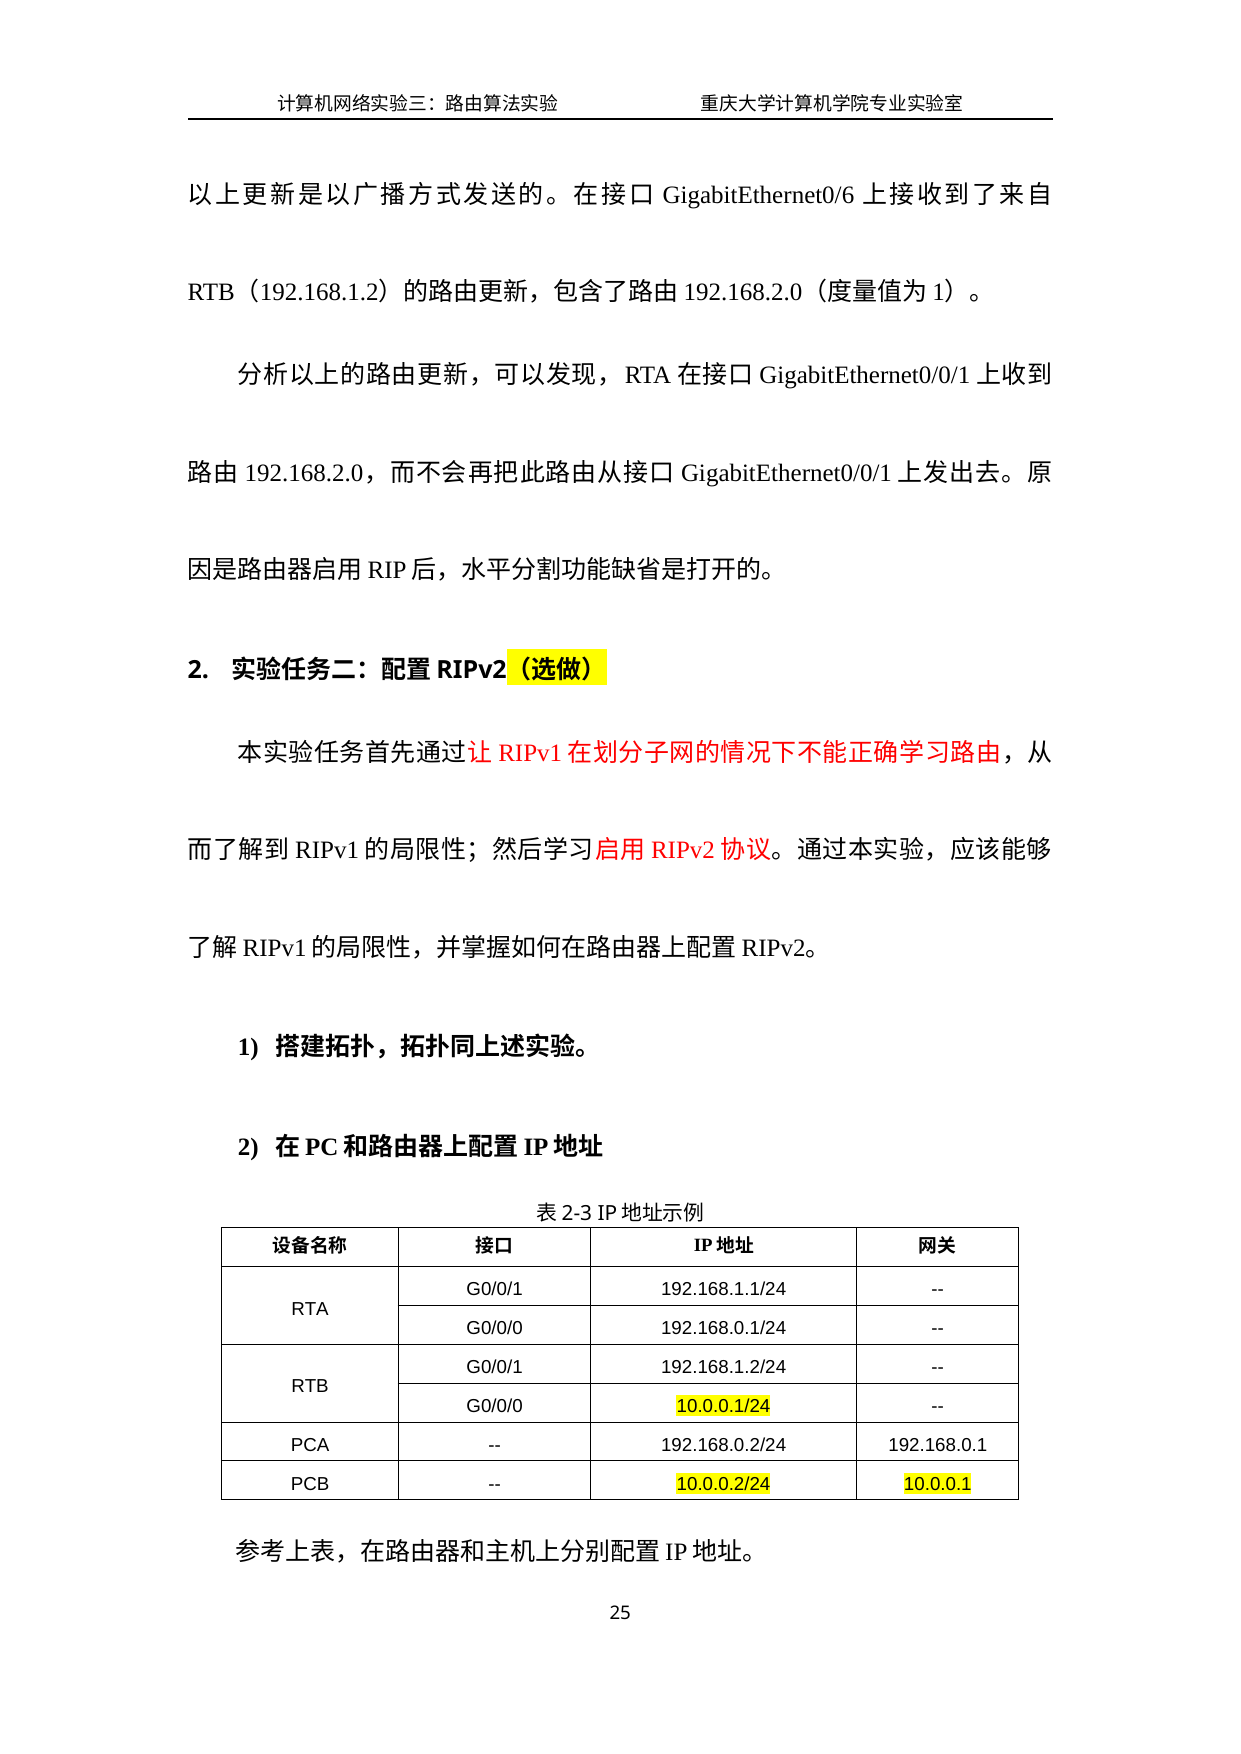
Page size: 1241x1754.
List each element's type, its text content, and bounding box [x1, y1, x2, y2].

table_cell G0/0/0 [399, 1384, 590, 1422]
table_cell RTA [222, 1267, 398, 1344]
table_cell -- [857, 1267, 1018, 1305]
subtitle 搭建拓扑，拓扑同上述实验。 [187, 1012, 1053, 1077]
table_header 设备名称 [222, 1228, 398, 1266]
table_cell PCA [222, 1423, 398, 1460]
table_cell G0/0/1 [399, 1267, 590, 1305]
table_header IP地址 [591, 1228, 856, 1266]
table_cell 10.0.0.2/24 [591, 1461, 856, 1499]
table_cell RTB [222, 1345, 398, 1422]
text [187, 160, 1053, 322]
table_cell G0/0/1 [399, 1345, 590, 1383]
text 分析以上的路由更新，可以发现，RTA在接口GigabitEthernet0/0/1上收到路由192.168.2.0，而不会再把此路由从接口GigabitEthernet0/0/1上发出去。原因是路由器启用RIP后，水平分割功能缺省是打开的。 [187, 340, 1053, 600]
subtitle 实验任务二：配置RIPv2（选做） [187, 635, 1053, 700]
table_cell 192.168.1.1/24 [591, 1267, 856, 1305]
table_cell -- [857, 1345, 1018, 1383]
list 本实验任务首先通过让RIPv1在划分子网的情况下不能正确学习路由，从而了解到RIPv1的局限性；然后学习启用RIPv2协议。通过本实验，应该能够了解RIPv1的局限性，并掌握如何在路由器上配置RIPv2。 [187, 718, 1053, 978]
text 参考上表，在路由器和主机上分别配置IP地址。 [187, 1517, 1053, 1582]
table_cell 192.168.0.2/24 [591, 1423, 856, 1460]
table_cell -- [857, 1384, 1018, 1422]
table_cell -- [857, 1306, 1018, 1344]
table_cell 10.0.0.1/24 [591, 1384, 856, 1422]
table_cell -- [399, 1461, 590, 1499]
table_cell 192.168.0.1 [857, 1423, 1018, 1460]
table_header 网关 [857, 1228, 1018, 1266]
table_header 接口 [399, 1228, 590, 1266]
table_cell 192.168.1.2/24 [591, 1345, 856, 1383]
table_cell G0/0/0 [399, 1306, 590, 1344]
table_cell 192.168.0.1/24 [591, 1306, 856, 1344]
table_cell PCB [222, 1461, 398, 1499]
table_cell -- [399, 1423, 590, 1460]
subtitle 在PC和路由器上配置IP地址 [187, 1112, 1053, 1177]
text 表 2-2 IP地址示例 [187, 1195, 1053, 1227]
table_cell 10.0.0.1 [857, 1461, 1018, 1499]
